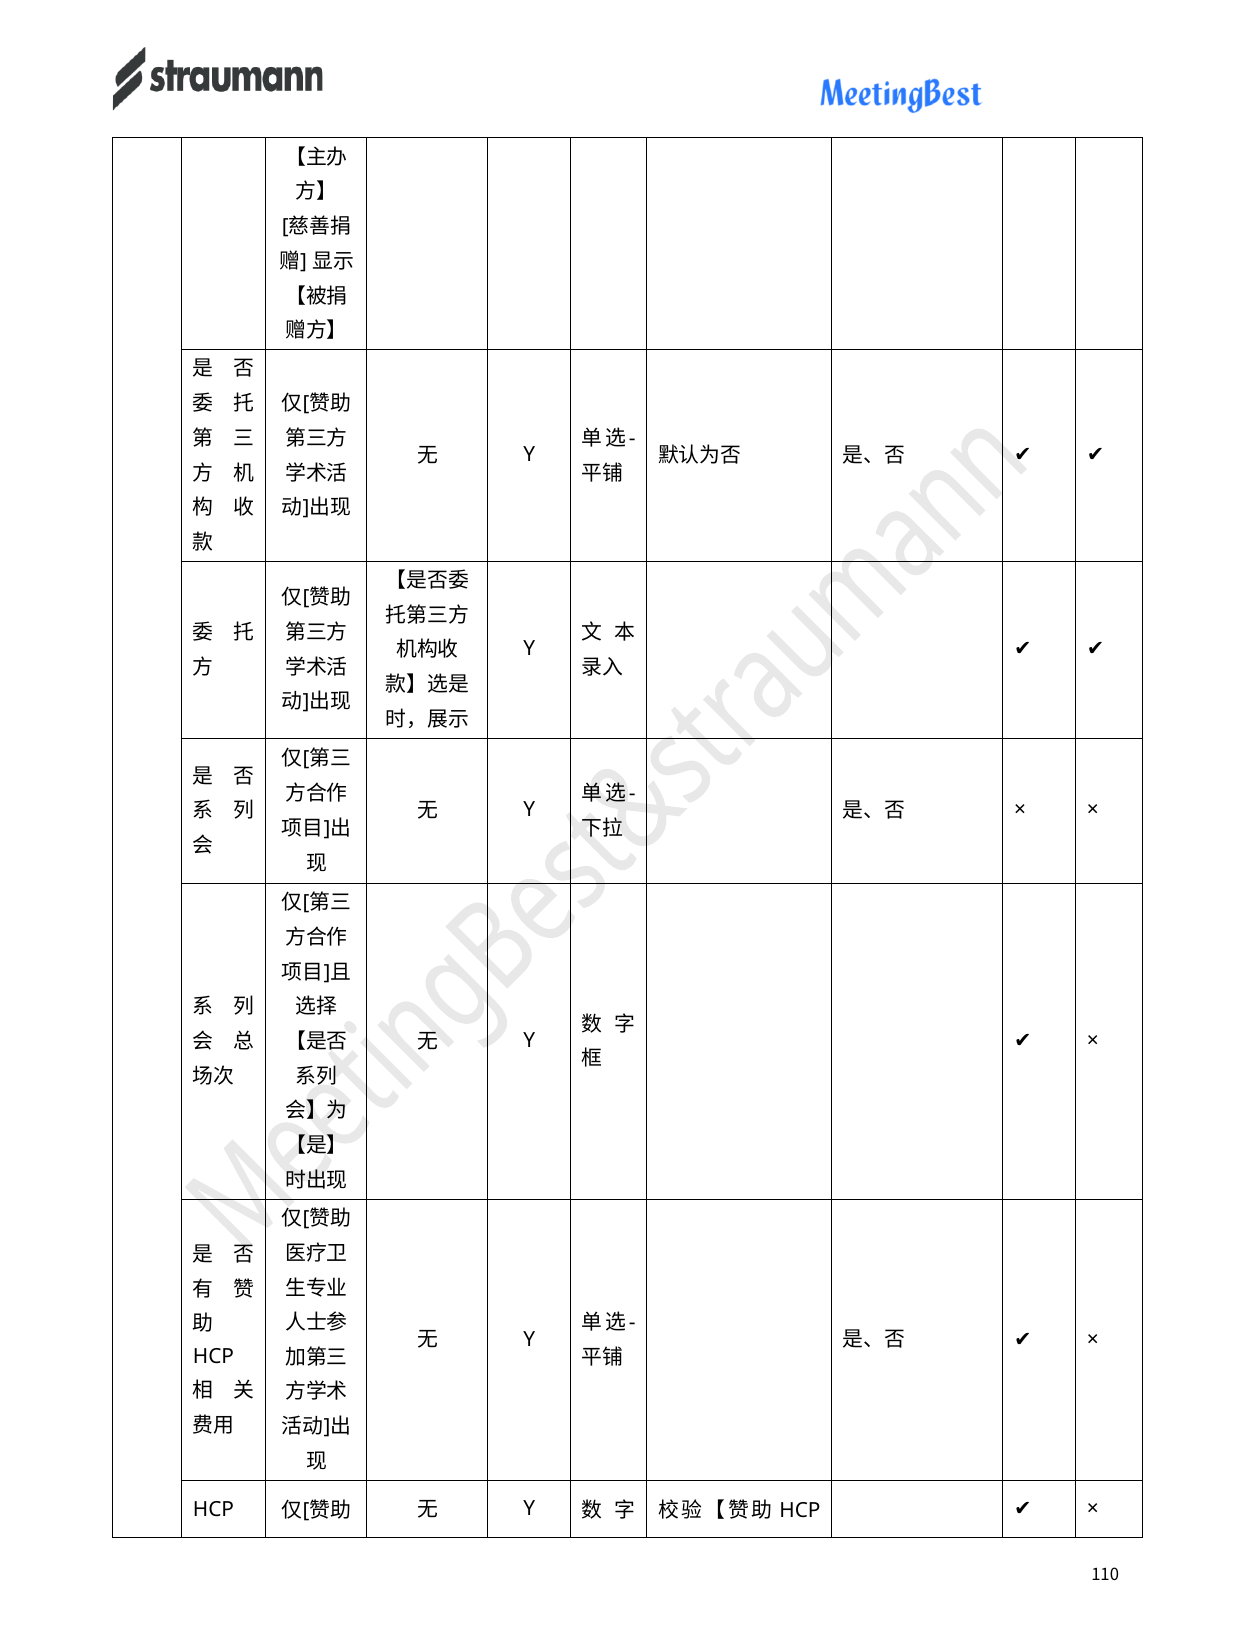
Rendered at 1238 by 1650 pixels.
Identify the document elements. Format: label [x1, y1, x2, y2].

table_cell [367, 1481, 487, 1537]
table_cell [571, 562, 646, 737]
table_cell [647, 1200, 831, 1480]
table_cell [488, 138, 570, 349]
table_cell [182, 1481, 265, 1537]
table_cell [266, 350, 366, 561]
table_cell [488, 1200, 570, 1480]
picture [812, 70, 989, 114]
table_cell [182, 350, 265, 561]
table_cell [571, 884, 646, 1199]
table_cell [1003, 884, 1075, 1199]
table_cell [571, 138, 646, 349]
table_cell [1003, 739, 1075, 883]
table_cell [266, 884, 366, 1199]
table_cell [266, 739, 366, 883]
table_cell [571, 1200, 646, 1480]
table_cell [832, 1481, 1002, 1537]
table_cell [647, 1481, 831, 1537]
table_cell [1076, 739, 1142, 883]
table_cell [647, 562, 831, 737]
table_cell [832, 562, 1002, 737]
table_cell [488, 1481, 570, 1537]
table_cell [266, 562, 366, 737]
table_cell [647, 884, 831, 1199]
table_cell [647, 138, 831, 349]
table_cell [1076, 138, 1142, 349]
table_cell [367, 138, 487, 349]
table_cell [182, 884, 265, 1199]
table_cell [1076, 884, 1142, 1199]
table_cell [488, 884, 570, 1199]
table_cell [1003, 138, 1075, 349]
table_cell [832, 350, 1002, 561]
picture [112, 45, 323, 114]
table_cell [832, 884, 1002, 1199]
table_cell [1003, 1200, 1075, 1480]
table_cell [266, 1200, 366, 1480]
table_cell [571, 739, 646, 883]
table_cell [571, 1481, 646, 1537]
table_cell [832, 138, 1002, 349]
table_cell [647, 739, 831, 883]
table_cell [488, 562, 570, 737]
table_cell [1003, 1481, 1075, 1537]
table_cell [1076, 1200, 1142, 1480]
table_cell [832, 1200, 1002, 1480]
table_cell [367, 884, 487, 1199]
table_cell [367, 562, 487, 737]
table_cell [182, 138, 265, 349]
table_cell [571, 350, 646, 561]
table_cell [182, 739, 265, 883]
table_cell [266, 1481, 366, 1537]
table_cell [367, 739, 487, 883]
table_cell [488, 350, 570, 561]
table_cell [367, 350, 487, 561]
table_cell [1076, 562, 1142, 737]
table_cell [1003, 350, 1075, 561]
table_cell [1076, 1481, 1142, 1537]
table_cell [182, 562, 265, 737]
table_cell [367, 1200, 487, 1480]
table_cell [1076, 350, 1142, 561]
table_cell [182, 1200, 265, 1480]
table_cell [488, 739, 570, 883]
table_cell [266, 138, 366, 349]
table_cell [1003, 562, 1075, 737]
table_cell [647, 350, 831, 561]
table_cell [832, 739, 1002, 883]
